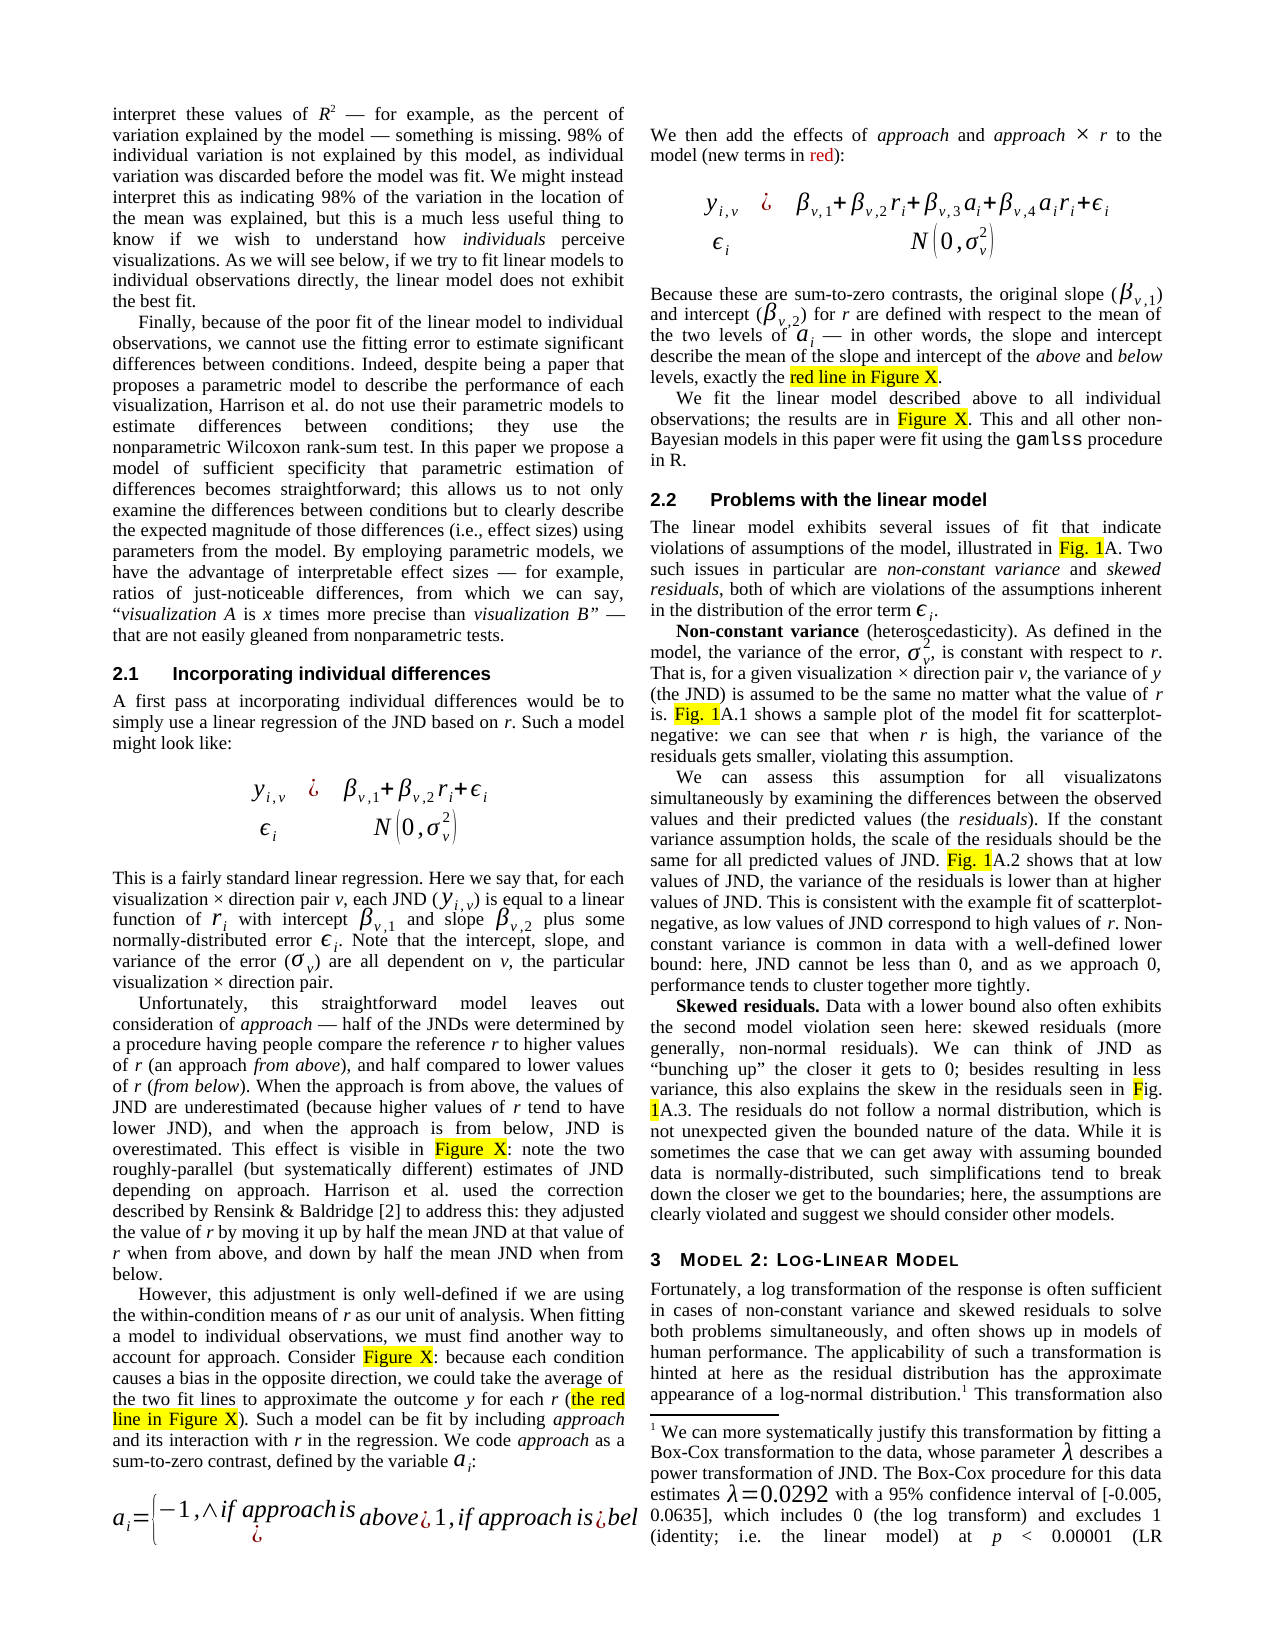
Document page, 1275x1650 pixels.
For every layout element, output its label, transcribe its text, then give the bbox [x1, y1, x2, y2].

text We fit the linear model described above to all individual observations; the results are in Figure X. This and all other non-Bayesian models in this paper were fit using the gamlss procedure in R. [650, 387, 1162, 471]
text Unfortunately, this straightforward model leaves out consideration of approach — half of the JNDs were determined by a procedure having people compare the reference r to higher values of r (an approach from above), and half compared to lower values of r (from below). When the approach is from above, the values of JND are underestimated (because higher values of r tend to have lower JND), and when the approach is from below, JND is overestimated. This effect is visible in Figure X: note the two roughly-parallel (but systematically different) estimates of JND depending on approach. Harrison et al. used the correction described by Rensink & Baldridge [2] to address this: they adjusted the value of r by moving it up by half the mean JND at that value of r when from above, and down by half the mean JND when from below. [112, 992, 625, 1284]
subtitle Problems with the linear model [650, 489, 1162, 510]
subtitle Model 2: Log-Linear Model [650, 1250, 1162, 1271]
text Because these are sum-to-zero contrasts, the original slope () and intercept () for r are defined with respect to the mean of the two levels of — in other words, the slope and intercept describe the mean of the slope and intercept of the above and below levels, exactly the red line in Figure X. [650, 283, 1162, 387]
text A first pass at incorporating individual differences would be to simply use a linear regression of the JND based on r. Such a model might look like: [112, 691, 625, 753]
text We then add the effects of approach and approach r to the model (new terms in red): [650, 124, 1162, 166]
text However, this adjustment is only well-defined if we are using the within-condition means of r as our unit of analysis. When fitting a model to individual observations, we must find another way to account for approach. Consider Figure X: because each condition causes a bias in the opposite direction, we could take the average of the two fit lines to approximate the outcome y for each r (the red line in Figure X). Such a model can be fit by including approach and its interaction with r in the regression. We code approach as a sum-to-zero contrast, defined by the variable : [112, 1284, 625, 1472]
text We can assess this assumption for all visualizatons simultaneously by examining the differences between the observed values and their predicted values (the residuals). If the constant variance assumption holds, the scale of the residuals should be the same for all predicted values of JND. Fig. 1A.2 shows that at low values of JND, the variance of the residuals is lower than at higher values of JND. This is consistent with the example fit of scatterplot-negative, as low values of JND correspond to high values of r. Non-constant variance is common in data with a well-defined lower bound: here, JND cannot be less than 0, and as we approach 0, performance tends to cluster together more tightly. [650, 767, 1162, 996]
text The linear model exhibits several issues of fit that indicate violations of assumptions of the model, illustrated in Fig. 1A. Two such issues in particular are non-constant variance and skewed residuals, both of which are violations of the assumptions inherent in the distribution of the error term . [650, 517, 1162, 621]
text Skewed residuals. Data with a lower bound also often exhibits the second model violation seen here: skewed residuals (more generally, non-normal residuals). We can think of JND as “bunching up” the closer it gets to 0; besides resulting in less variance, this also explains the skew in the residuals seen in Fig. 1A.3. The residuals do not follow a normal distribution, which is not unexpected given the bounded nature of the data. While it is sometimes the case that we can get away with assuming bounded data is normally-distributed, such simplifications tend to break down the closer we get to the boundaries; here, the assumptions are clearly violated and suggest we should consider other models. [650, 996, 1162, 1225]
text Finally, because of the poor fit of the linear model to individual observations, we cannot use the fitting error to estimate significant differences between conditions. Indeed, despite being a paper that proposes a parametric model to describe the performance of each visualization, Harrison et al. do not use their parametric models to estimate differences between conditions; they use the nonparametric Wilcoxon rank-sum test. In this paper we propose a model of sufficient specificity that parametric estimation of differences becomes straightforward; this allows us to not only examine the differences between conditions but to clearly describe the expected magnitude of those differences (i.e., effect sizes) using parameters from the model. By employing parametric models, we have the advantage of interpretable effect sizes — for example, ratios of just-noticeable differences, from which we can say, “visualization A is x times more precise than visualization B” — that are not easily gleaned from nonparametric tests. [112, 312, 625, 645]
subtitle Incorporating individual differences [112, 664, 625, 685]
text Non-constant variance (heteroscedasticity). As defined in the model, the variance of the error, , is constant with respect to r. That is, for a given visualization × direction pair v, the variance of y (the JND) is assumed to be the same no matter what the value of r is. Fig. 1A.1 shows a sample plot of the model fit for scatterplot-negative: we can see that when r is high, the variance of the residuals gets smaller, violating this assumption. [650, 621, 1162, 767]
text This is a fairly standard linear regression. Here we say that, for each visualization × direction pair v, each JND () is equal to a linear function of with intercept and slope plus some normally-distributed error . Note that the intercept, slope, and variance of the error () are all dependent on v, the particular visualization × direction pair. [112, 867, 625, 992]
